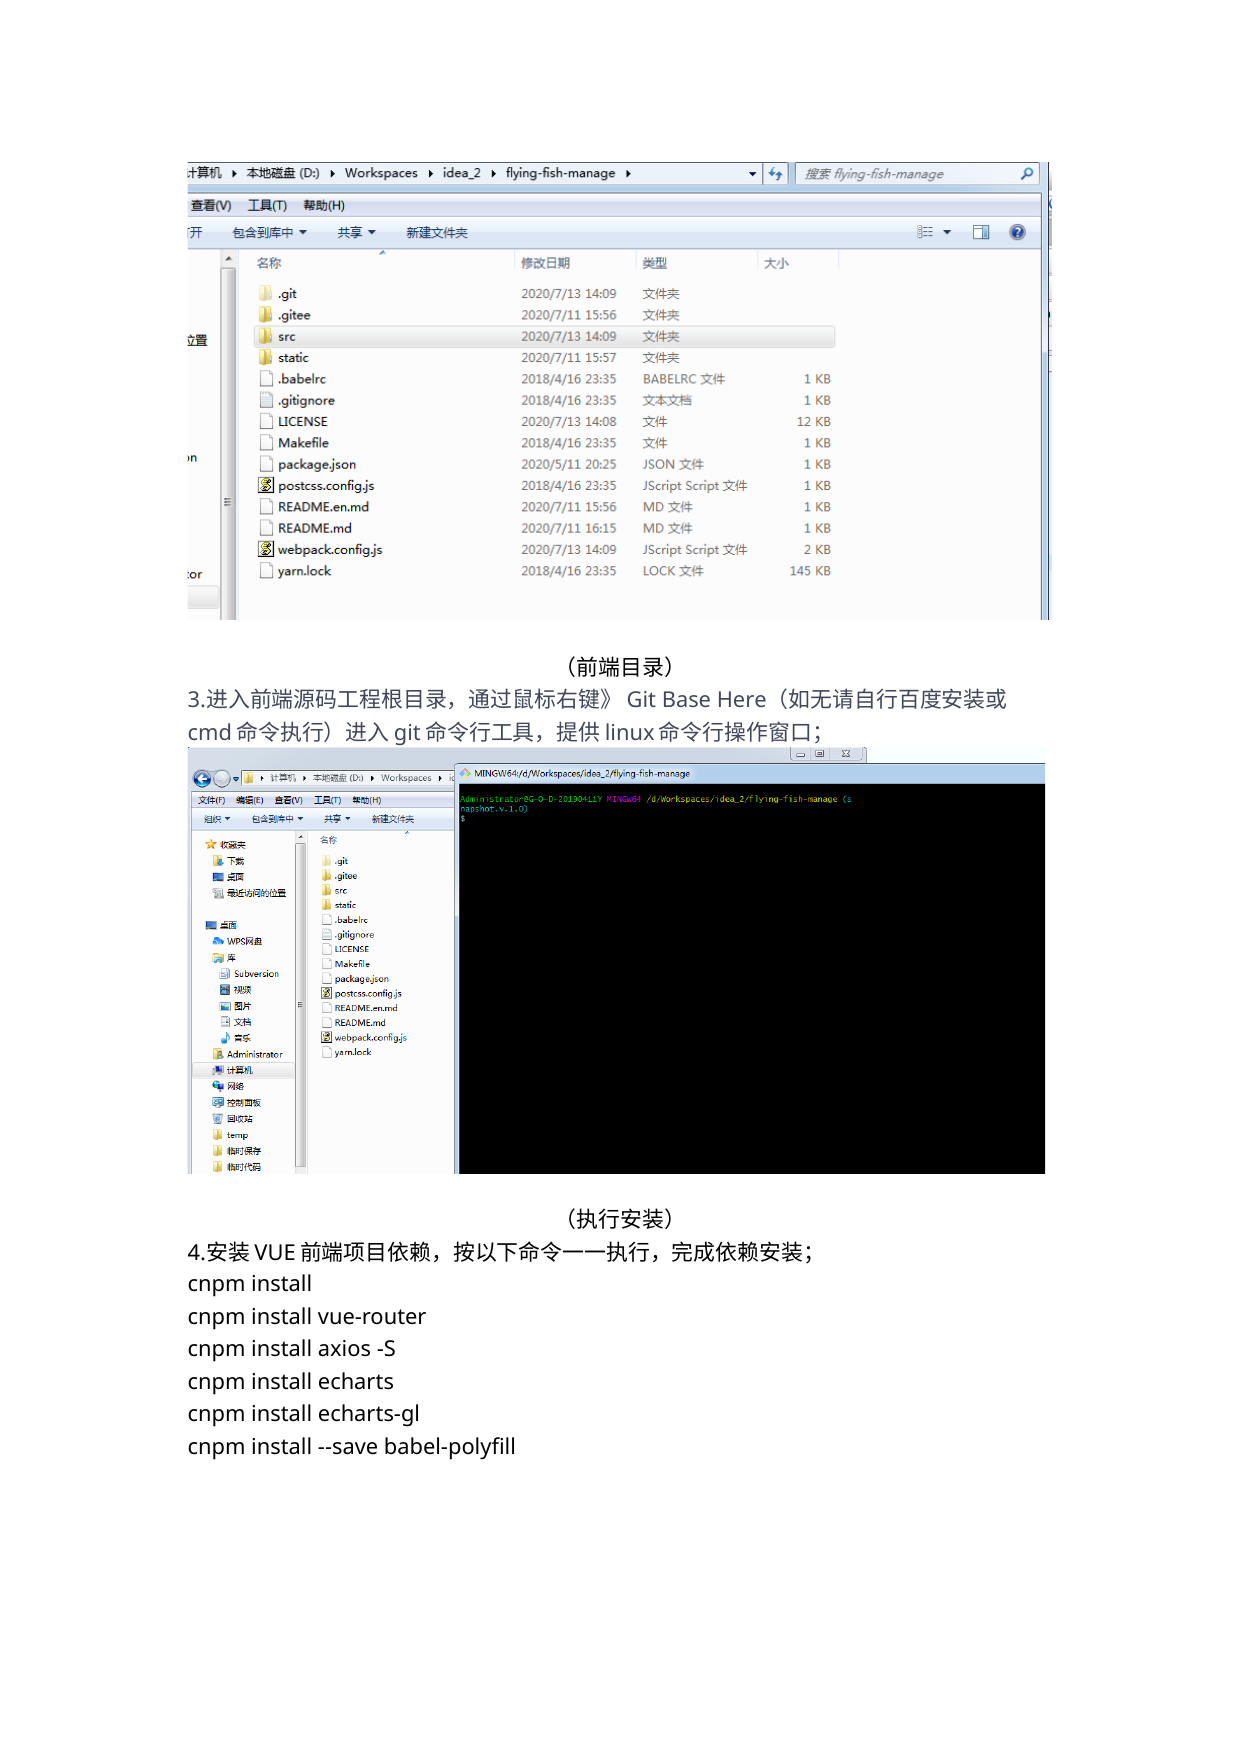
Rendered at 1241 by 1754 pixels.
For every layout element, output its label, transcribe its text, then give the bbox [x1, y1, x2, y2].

text （执行安装） [187, 1202, 1053, 1234]
picture [187, 747, 1046, 1174]
text cnpm install echarts [187, 1364, 1053, 1397]
text 3.进入前端源码工程根目录，通过鼠标右键》 Git Base Here（如无请自行百度安装或cmd命令执行）进入git命令行工具，提供linux命令行操作窗口； [187, 682, 1053, 747]
text cnpm install axios -S [187, 1332, 1053, 1364]
text cnpm install --save babel-polyfill [187, 1429, 1053, 1462]
text （前端目录） [187, 649, 1053, 682]
text cnpm install [187, 1267, 1053, 1299]
text 4.安装VUE前端项目依赖，按以下命令一一执行，完成依赖安装； [187, 1234, 1053, 1267]
text cnpm install vue-router [187, 1299, 1053, 1332]
picture [187, 162, 1052, 620]
text cnpm install echarts-gl [187, 1397, 1053, 1429]
